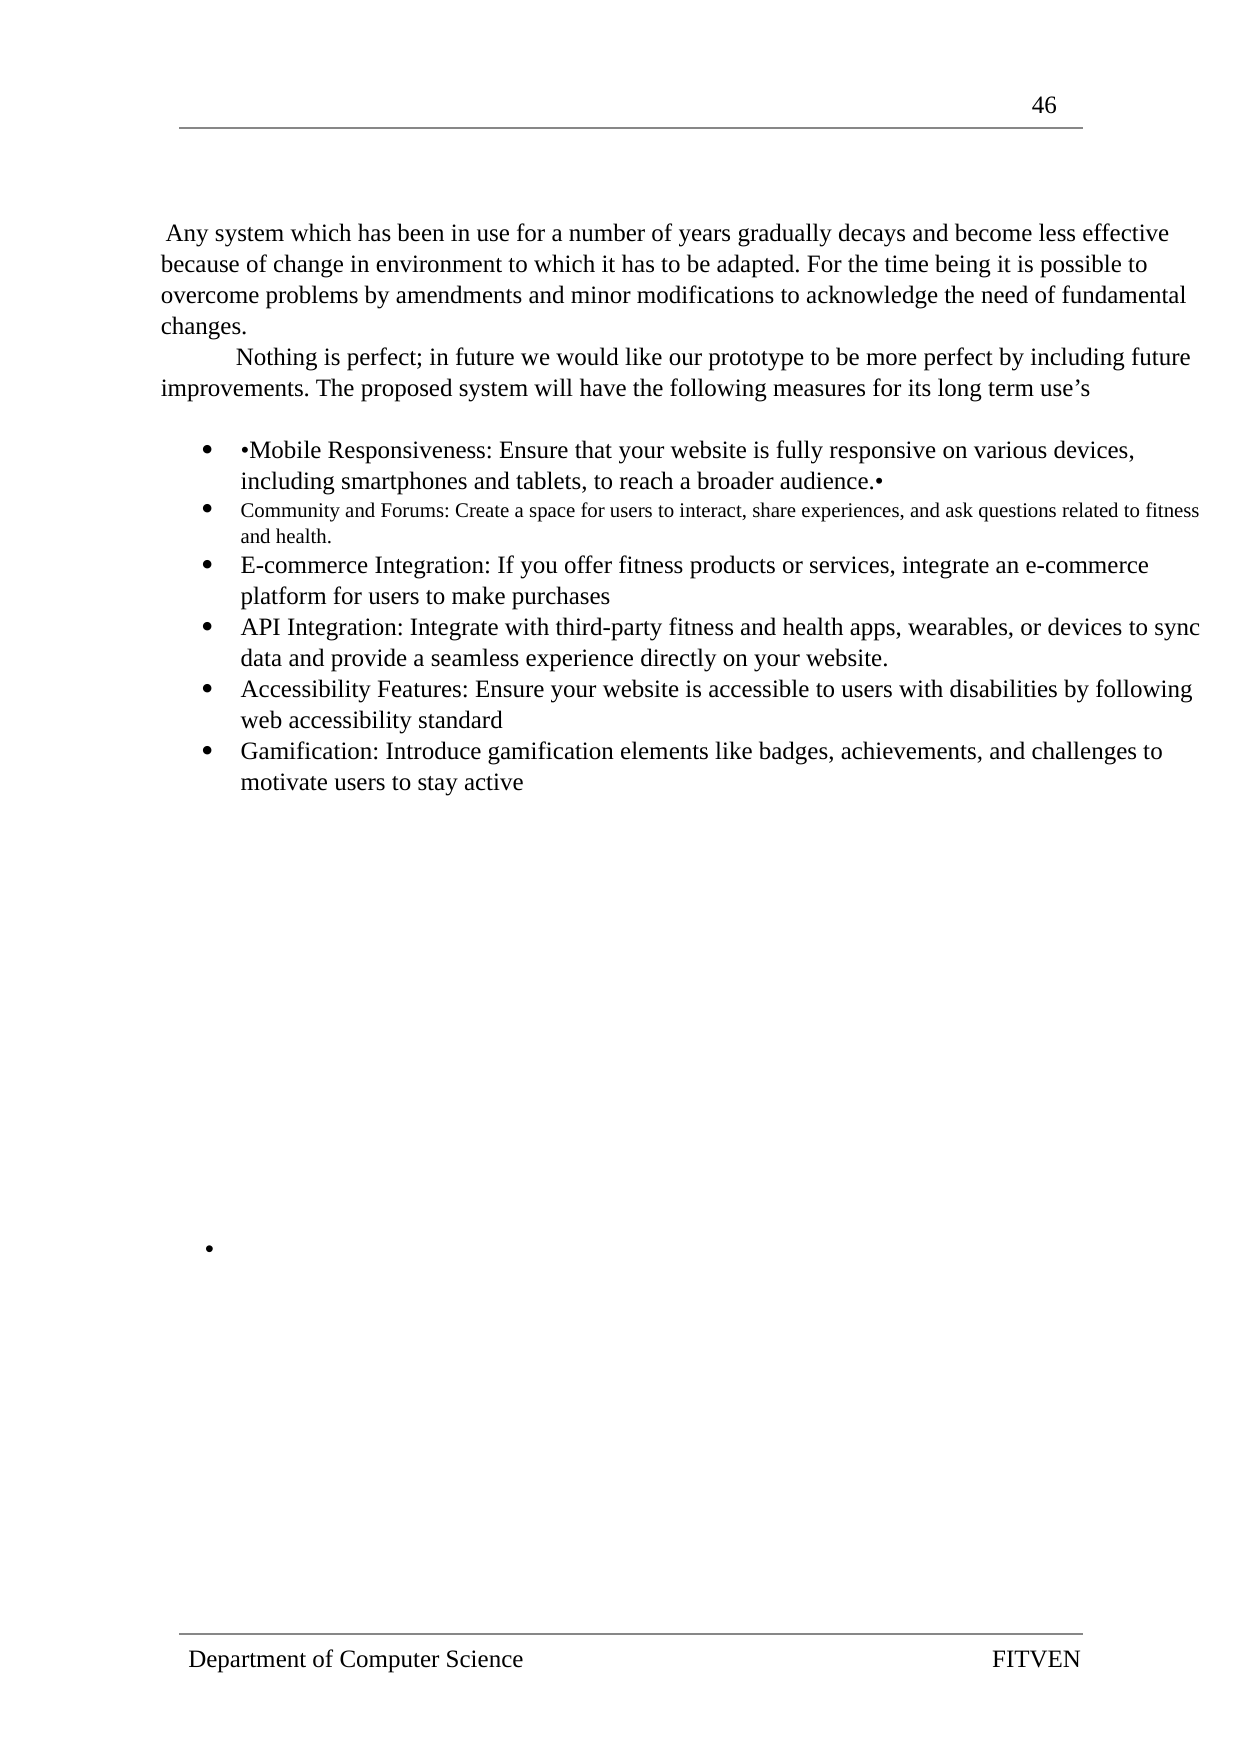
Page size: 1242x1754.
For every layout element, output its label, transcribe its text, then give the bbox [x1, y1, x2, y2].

text Any system which has been in use for a number of years gradually decays and become less effective because of change in environment to which it has to be adapted. For the time being it is possible to overcome problems by amendments and minor modifications to acknowledge the need of fundamental changes. [161, 218, 1228, 340]
list Community and Forums: Create a space for users to interact, share experiences, and ask questions related to fitness and health. [203, 497, 1228, 548]
text Nothing is perfect; in future we would like our prototype to be more perfect by including future improvements. The proposed system will have the following measures for its long term use’s [161, 342, 1228, 402]
list •Mobile Responsiveness: Ensure that your website is fully responsive on various devices, including smartphones and tablets, to reach a broader audience.• [203, 435, 1228, 495]
list API Integration: Integrate with third-party fitness and health apps, wearables, or devices to sync data and provide a seamless experience directly on your website. [203, 612, 1228, 672]
list E-commerce Integration: If you offer fitness products or services, integrate an e-commerce platform for users to make purchases [203, 550, 1228, 610]
list Accessibility Features: Ensure your website is accessible to users with disabilities by following web accessibility standard [203, 674, 1228, 734]
list Gamification: Introduce gamification elements like badges, achievements, and challenges to motivate users to stay active [203, 736, 1228, 796]
